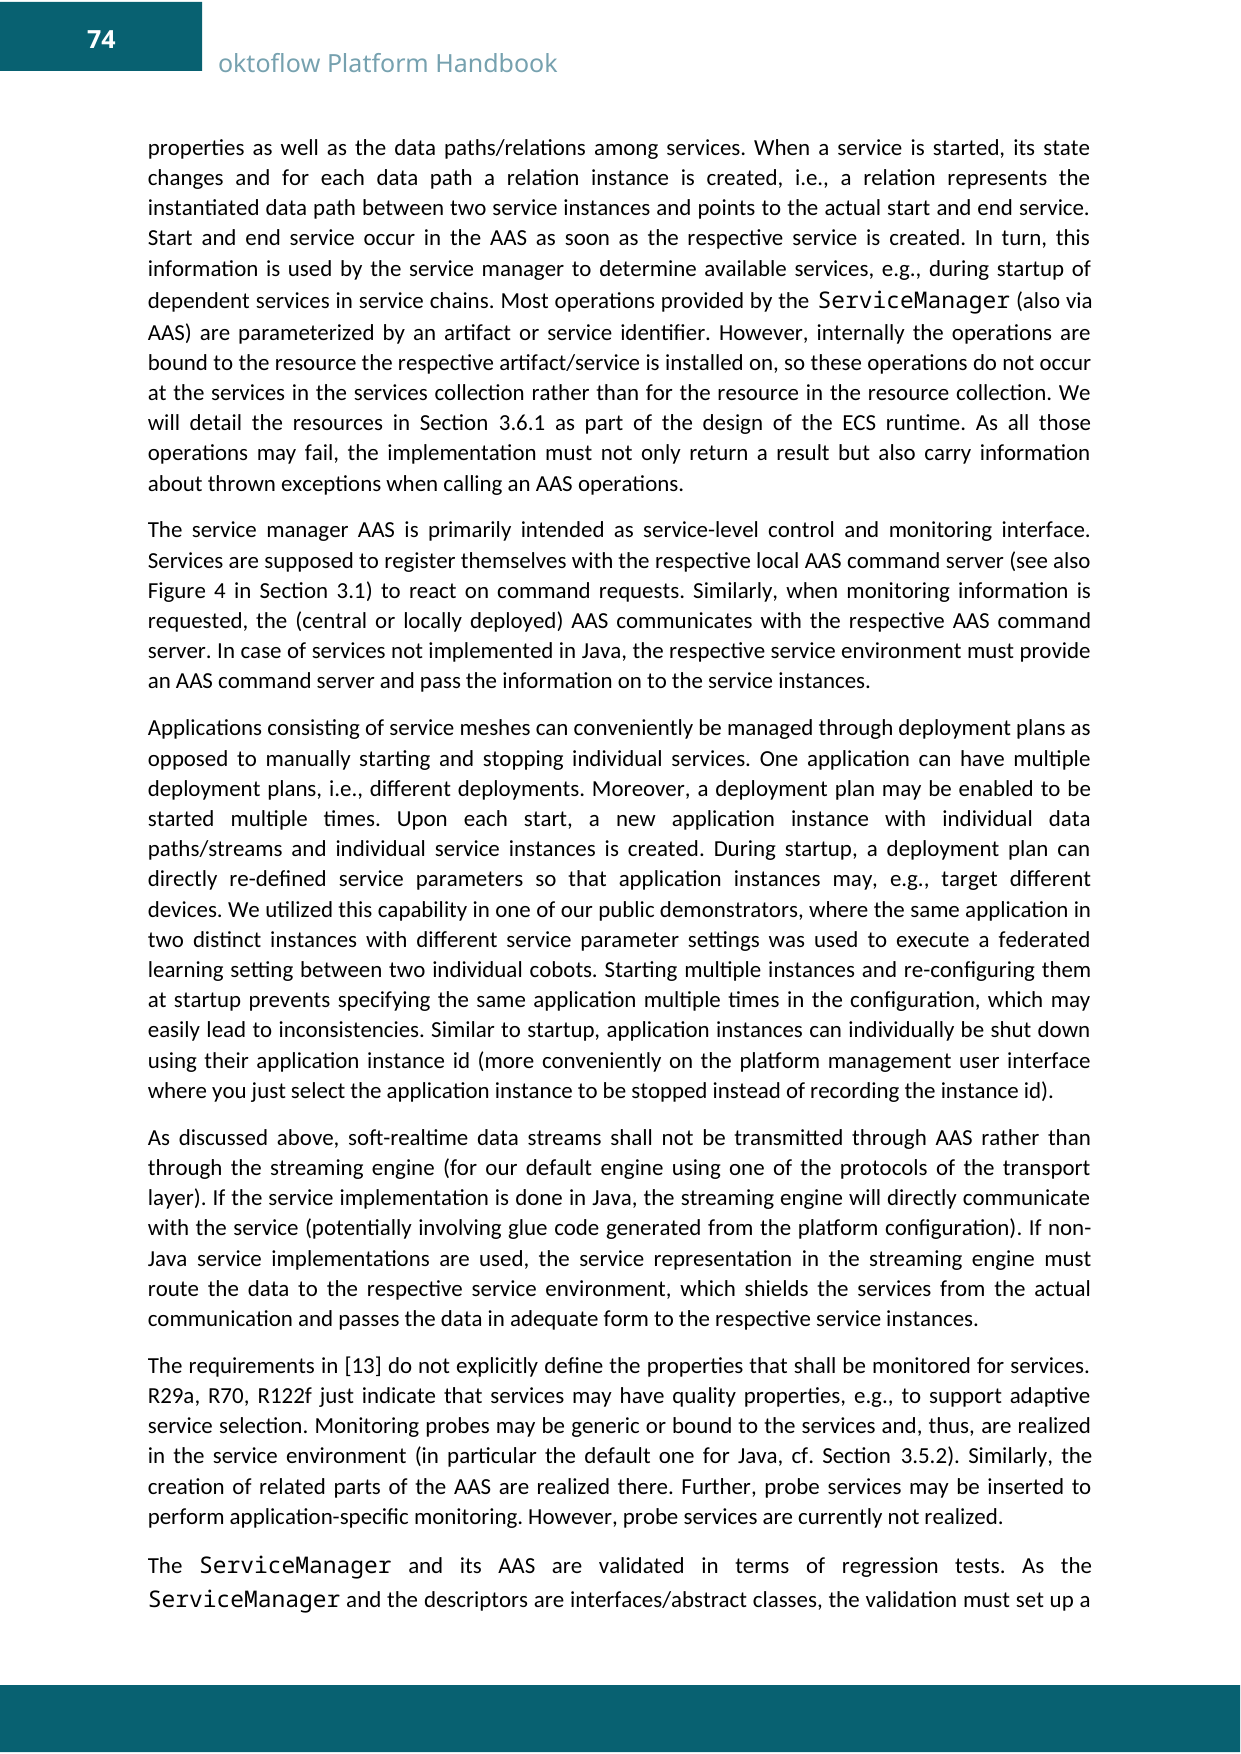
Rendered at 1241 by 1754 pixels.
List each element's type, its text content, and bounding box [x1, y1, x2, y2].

text The requirements in [13] do not explicitly define the properties that shall be monitored for services. R29a, R70, R122f just indicate that services may have quality properties, e.g., to support adaptive service selection. Monitoring probes may be generic or bound to the services and, thus, are realized in the service environment (in particular the default one for Java, cf. Section 3.5.2). Similarly, the creation of related parts of the AAS are realized there. Further, probe services may be inserted to perform application-specific monitoring. However, probe services are currently not realized. [148, 1351, 1093, 1530]
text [148, 1549, 1093, 1614]
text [148, 133, 1093, 497]
text Applications consisting of service meshes can conveniently be managed through deployment plans as opposed to manually starting and stopping individual services. One application can have multiple deployment plans, i.e., different deployments. Moreover, a deployment plan may be enabled to be started multiple times. Upon each start, a new application instance with individual data paths/streams and individual service instances is created. During startup, a deployment plan can directly re-defined service parameters so that application instances may, e.g., target different devices. We utilized this capability in one of our public demonstrators, where the same application in two distinct instances with different service parameter settings was used to execute a federated learning setting between two individual cobots. Starting multiple instances and re-configuring them at startup prevents specifying the same application multiple times in the configuration, which may easily lead to inconsistencies. Similar to startup, application instances can individually be shut down using their application instance id (more conveniently on the platform management user interface where you just select the application instance to be stopped instead of recording the instance id). [148, 713, 1093, 1104]
text As discussed above, soft-realtime data streams shall not be transmitted through AAS rather than through the streaming engine (for our default engine using one of the protocols of the transport layer). If the service implementation is done in Java, the streaming engine will directly communicate with the service (potentially involving glue code generated from the platform configuration). If non-Java service implementations are used, the service representation in the streaming engine must route the data to the respective service environment, which shields the services from the actual communication and passes the data in adequate form to the respective service instances. [148, 1123, 1093, 1332]
text The service manager AAS is primarily intended as service-level control and monitoring interface. Services are supposed to register themselves with the respective local AAS command server (see also Figure 4 in Section 3.1) to react on command requests. Similarly, when monitoring information is requested, the (central or locally deployed) AAS communicates with the respective AAS command server. In case of services not implemented in Java, the respective service environment must provide an AAS command server and pass the information on to the service instances. [148, 516, 1093, 695]
